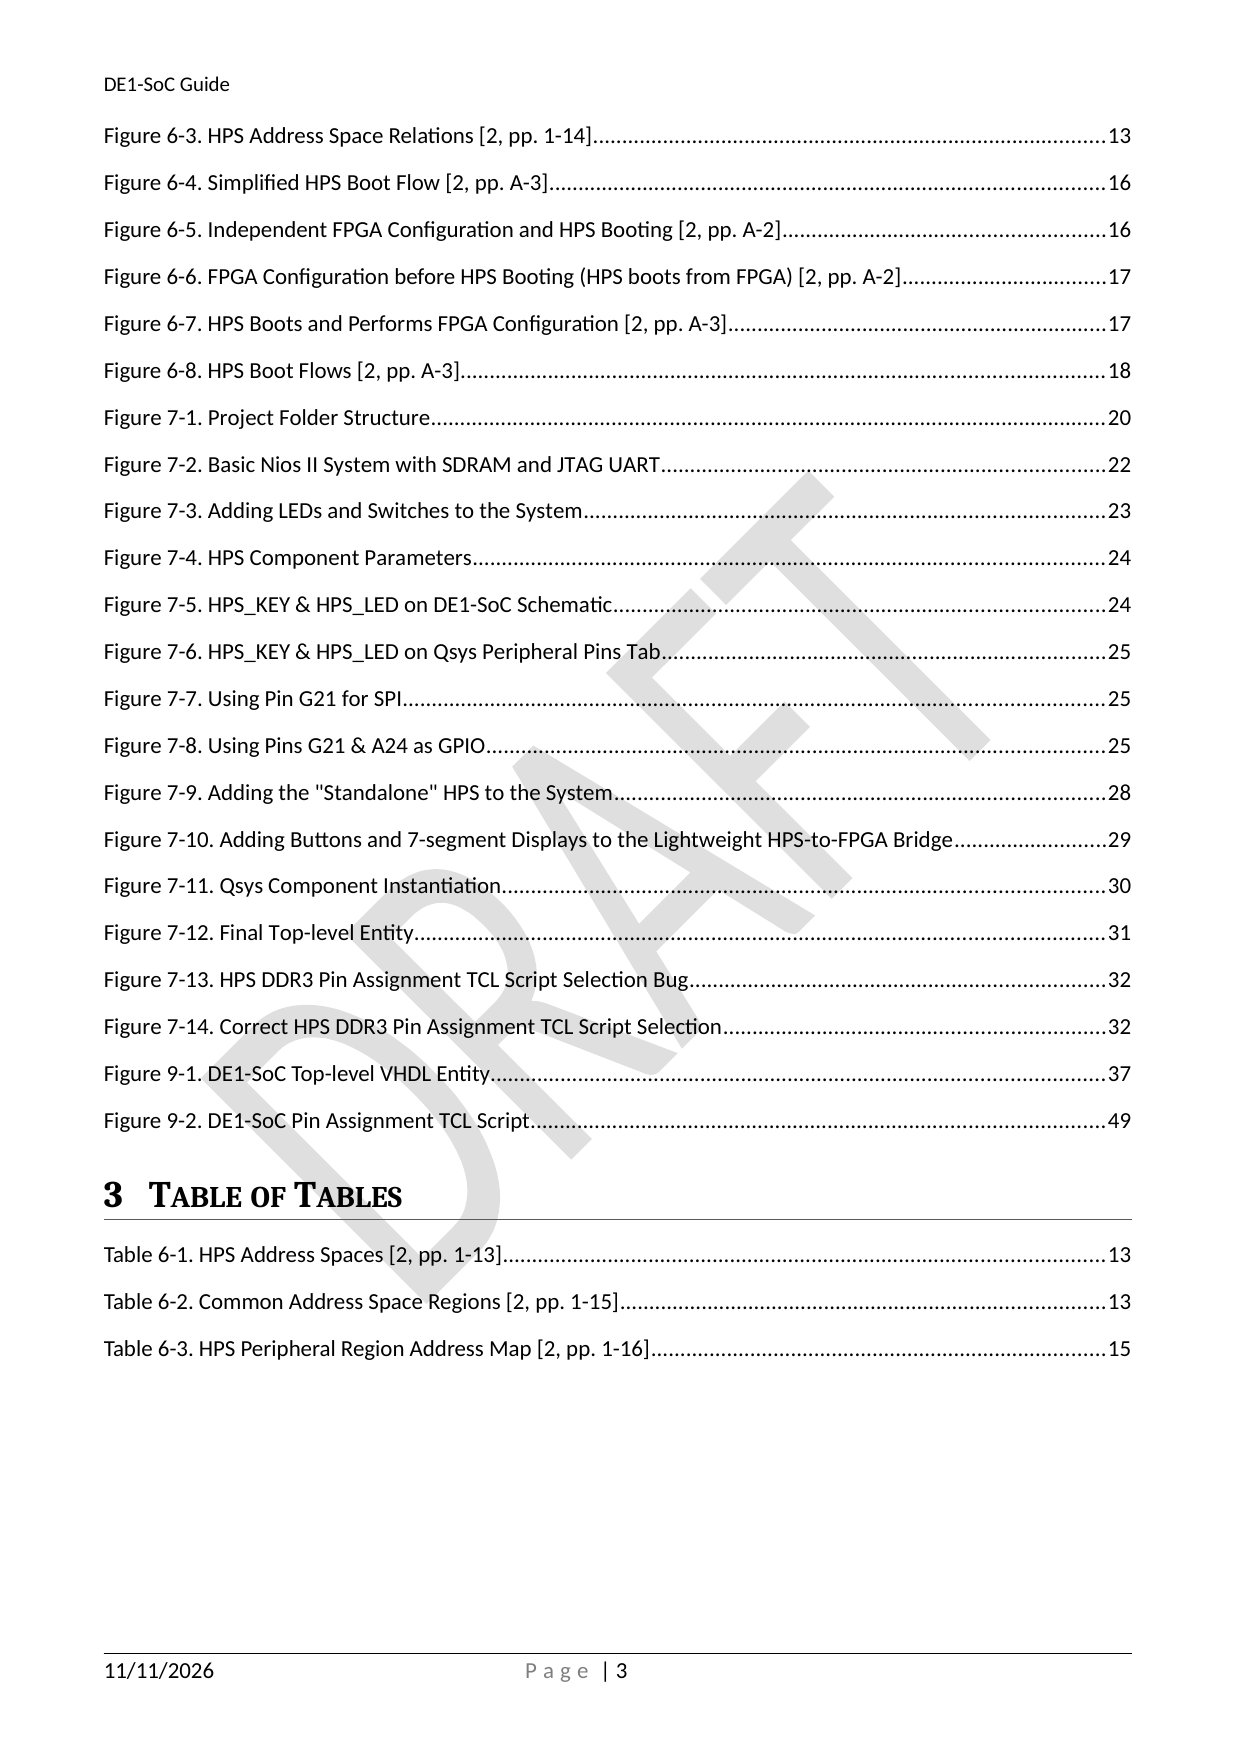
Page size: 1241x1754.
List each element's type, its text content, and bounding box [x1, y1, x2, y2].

text Figure 7-7. Using Pin G21 for SPI 25 [103, 684, 1132, 712]
text Figure 7-11. Qsys Component Instantiation 30 [103, 872, 1132, 900]
text Figure 6-5. Independent FPGA Configuration and HPS Booting [2, pp. A-2] 16 [103, 215, 1132, 243]
text Table 6-2. Common Address Space Regions [2, pp. 1-15] 13 [103, 1287, 1132, 1315]
text Figure 7-6. HPS_KEY & HPS_LED on Qsys Peripheral Pins Tab 25 [103, 637, 1132, 665]
text Figure 7-2. Basic Nios II System with SDRAM and JTAG UART 22 [103, 450, 1132, 478]
text Table 6-3. HPS Peripheral Region Address Map [2, pp. 1-16] 15 [103, 1334, 1132, 1362]
text Figure 6-3. HPS Address Space Relations [2, pp. 1-14] 13 [103, 122, 1132, 150]
text Figure 7-5. HPS_KEY & HPS_LED on DE1-SoC Schematic 24 [103, 590, 1132, 618]
text Figure 9-2. DE1-SoC Pin Assignment TCL Script 49 [103, 1106, 1132, 1134]
text Figure 7-3. Adding LEDs and Switches to the System 23 [103, 497, 1132, 525]
text Figure 6-4. Simplified HPS Boot Flow [2, pp. A-3] 16 [103, 168, 1132, 197]
text Figure 7-4. HPS Component Parameters 24 [103, 543, 1132, 572]
subtitle Table of Tables [103, 1174, 1132, 1220]
text Figure 7-9. Adding the "Standalone" HPS to the System 28 [103, 778, 1132, 806]
text Figure 7-14. Correct HPS DDR3 Pin Assignment TCL Script Selection 32 [103, 1012, 1132, 1040]
text Figure 7-13. HPS DDR3 Pin Assignment TCL Script Selection Bug 32 [103, 965, 1132, 993]
text Figure 9-1. DE1-SoC Top-level VHDL Entity 37 [103, 1059, 1132, 1087]
text Figure 7-10. Adding Buttons and 7-segment Displays to the Lightweight HPS-to-FPGA Bridge 29 [103, 825, 1132, 853]
text Figure 7-8. Using Pins G21 & A24 as GPIO 25 [103, 731, 1132, 759]
text Figure 7-12. Final Top-level Entity 31 [103, 918, 1132, 947]
text Table 6-1. HPS Address Spaces [2, pp. 1-13] 13 [103, 1240, 1132, 1268]
text Figure 7-1. Project Folder Structure 20 [103, 403, 1132, 431]
text Figure 6-7. HPS Boots and Performs FPGA Configuration [2, pp. A-3] 17 [103, 309, 1132, 337]
text Figure 6-8. HPS Boot Flows [2, pp. A-3] 18 [103, 356, 1132, 384]
text Figure 6-6. FPGA Configuration before HPS Booting (HPS boots from FPGA) [2, pp. A-2] 17 [103, 262, 1132, 290]
